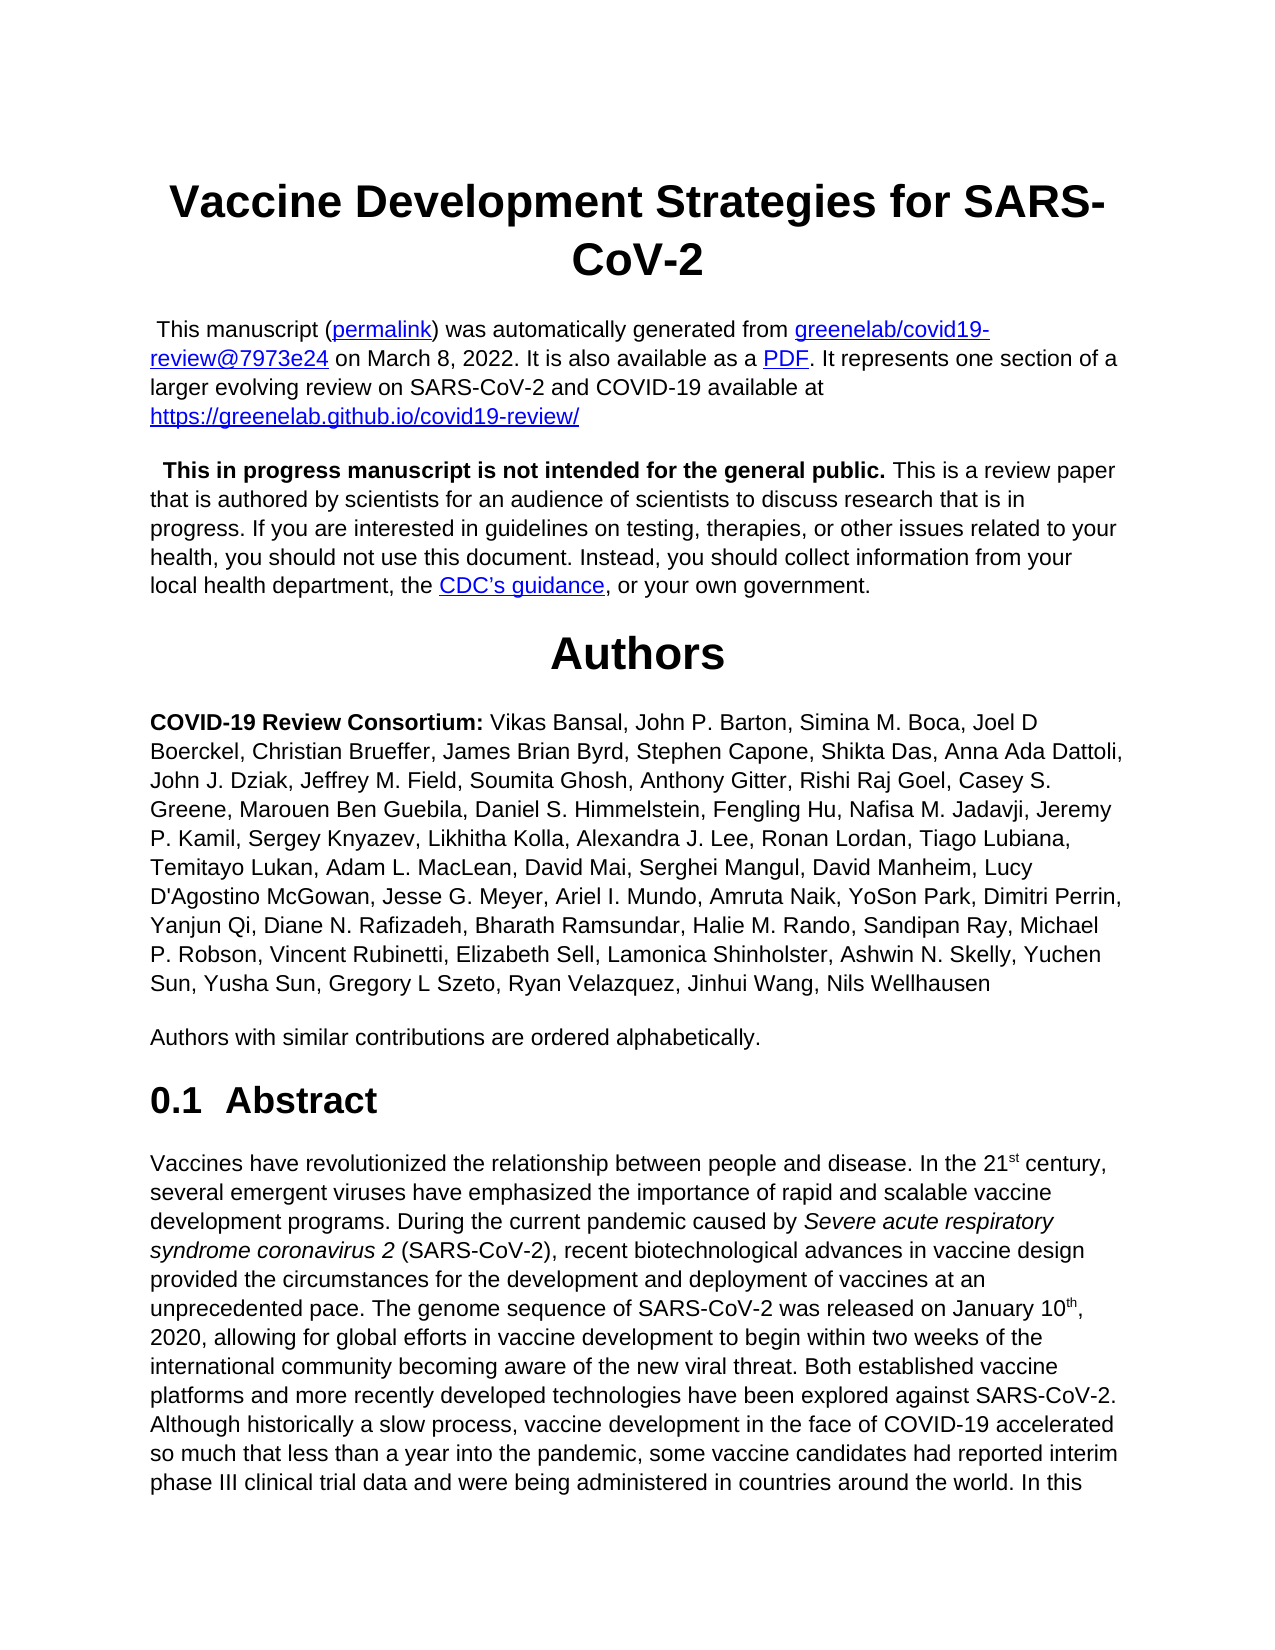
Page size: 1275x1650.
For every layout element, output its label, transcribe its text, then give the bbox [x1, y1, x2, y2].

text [150, 1150, 1125, 1495]
text Authors with similar contributions are ordered alphabetically. [150, 1024, 1125, 1050]
text This manuscript (permalink) was automatically generated from greenelab/covid19-review@7973e24 on March 8, 2022. It is also available as a PDF. It represents one section of a larger evolving review on SARS-CoV-2 and COVID-19 available at https://greenelab.github.io/covid19-review/ [150, 316, 1125, 429]
text COVID-19 Review Consortium: Vikas Bansal, John P. Barton, Simina M. Boca, Joel D Boerckel, Christian Brueffer, James Brian Byrd, Stephen Capone, Shikta Das, Anna Ada Dattoli, John J. Dziak, Jeffrey M. Field, Soumita Ghosh, Anthony Gitter, Rishi Raj Goel, Casey S. Greene, Marouen Ben Guebila, Daniel S. Himmelstein, Fengling Hu, Nafisa M. Jadavji, Jeremy P. Kamil, Sergey Knyazev, Likhitha Kolla, Alexandra J. Lee, Ronan Lordan, Tiago Lubiana, Temitayo Lukan, Adam L. MacLean, David Mai, Serghei Mangul, David Manheim, Lucy D'Agostino McGowan, Jesse G. Meyer, Ariel I. Mundo, Amruta Naik, YoSon Park, Dimitri Perrin, Yanjun Qi, Diane N. Rafizadeh, Bharath Ramsundar, Halie M. Rando, Sandipan Ray, Michael P. Robson, Vincent Rubinetti, Elizabeth Sell, Lamonica Shinholster, Ashwin N. Skelly, Yuchen Sun, Yusha Sun, Gregory L Szeto, Ryan Velazquez, Jinhui Wang, Nils Wellhausen [150, 709, 1125, 996]
title Vaccine Development Strategies for SARS-CoV-2 [150, 175, 1125, 286]
subtitle 0.1 Abstract [150, 1078, 1125, 1121]
subtitle Authors [150, 626, 1125, 679]
text This in progress manuscript is not intended for the general public. This is a review paper that is authored by scientists for an audience of scientists to discuss research that is in progress. If you are interested in guidelines on testing, therapies, or other issues related to your health, you should not use this document. Instead, you should collect information from your local health department, the CDC’s guidance, or your own government. [150, 457, 1125, 599]
